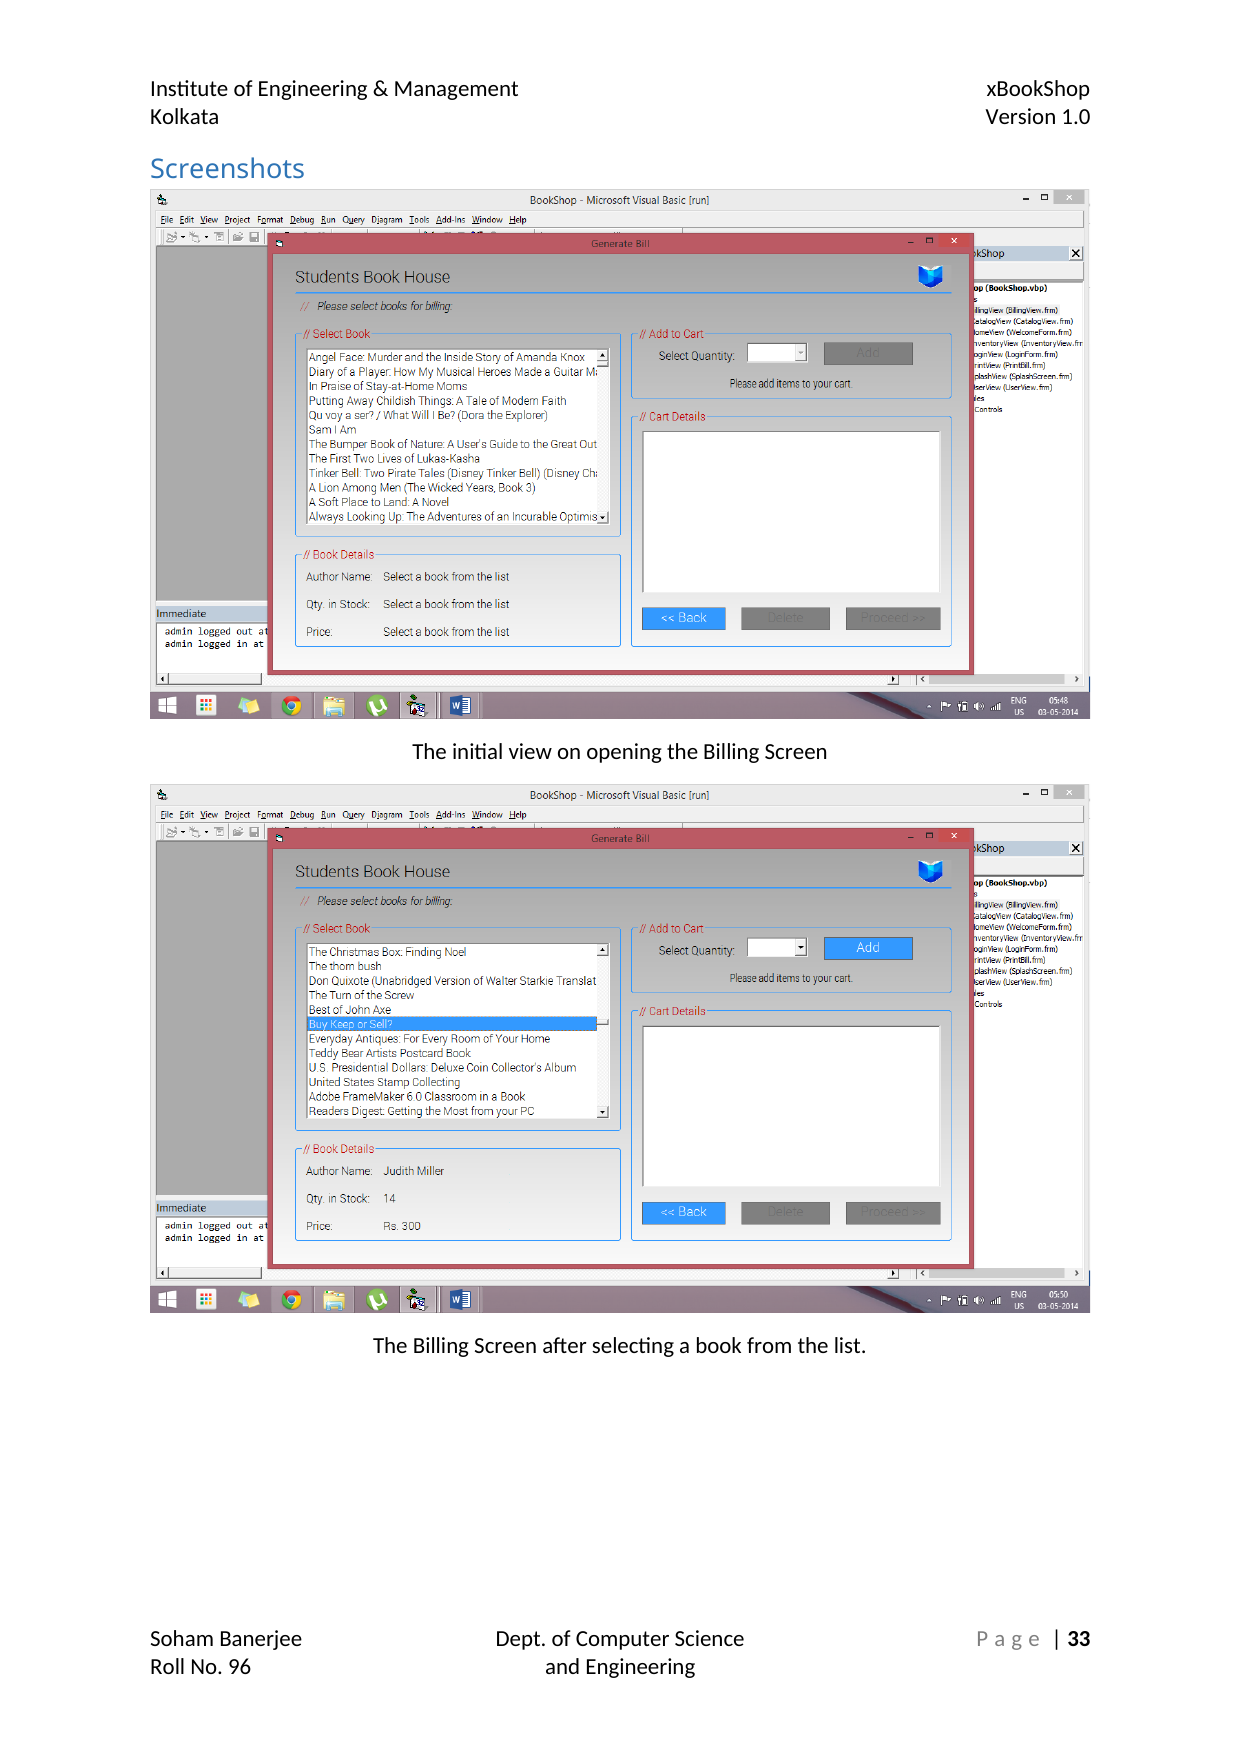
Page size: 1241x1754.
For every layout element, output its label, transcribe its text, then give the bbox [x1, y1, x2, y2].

text The Billing Screen after selecting a book from the list. [150, 1332, 1090, 1360]
picture [150, 784, 1091, 1313]
text The initial view on opening the Billing Screen [150, 737, 1090, 765]
picture [150, 189, 1091, 719]
subtitle Screenshots [150, 150, 1090, 187]
